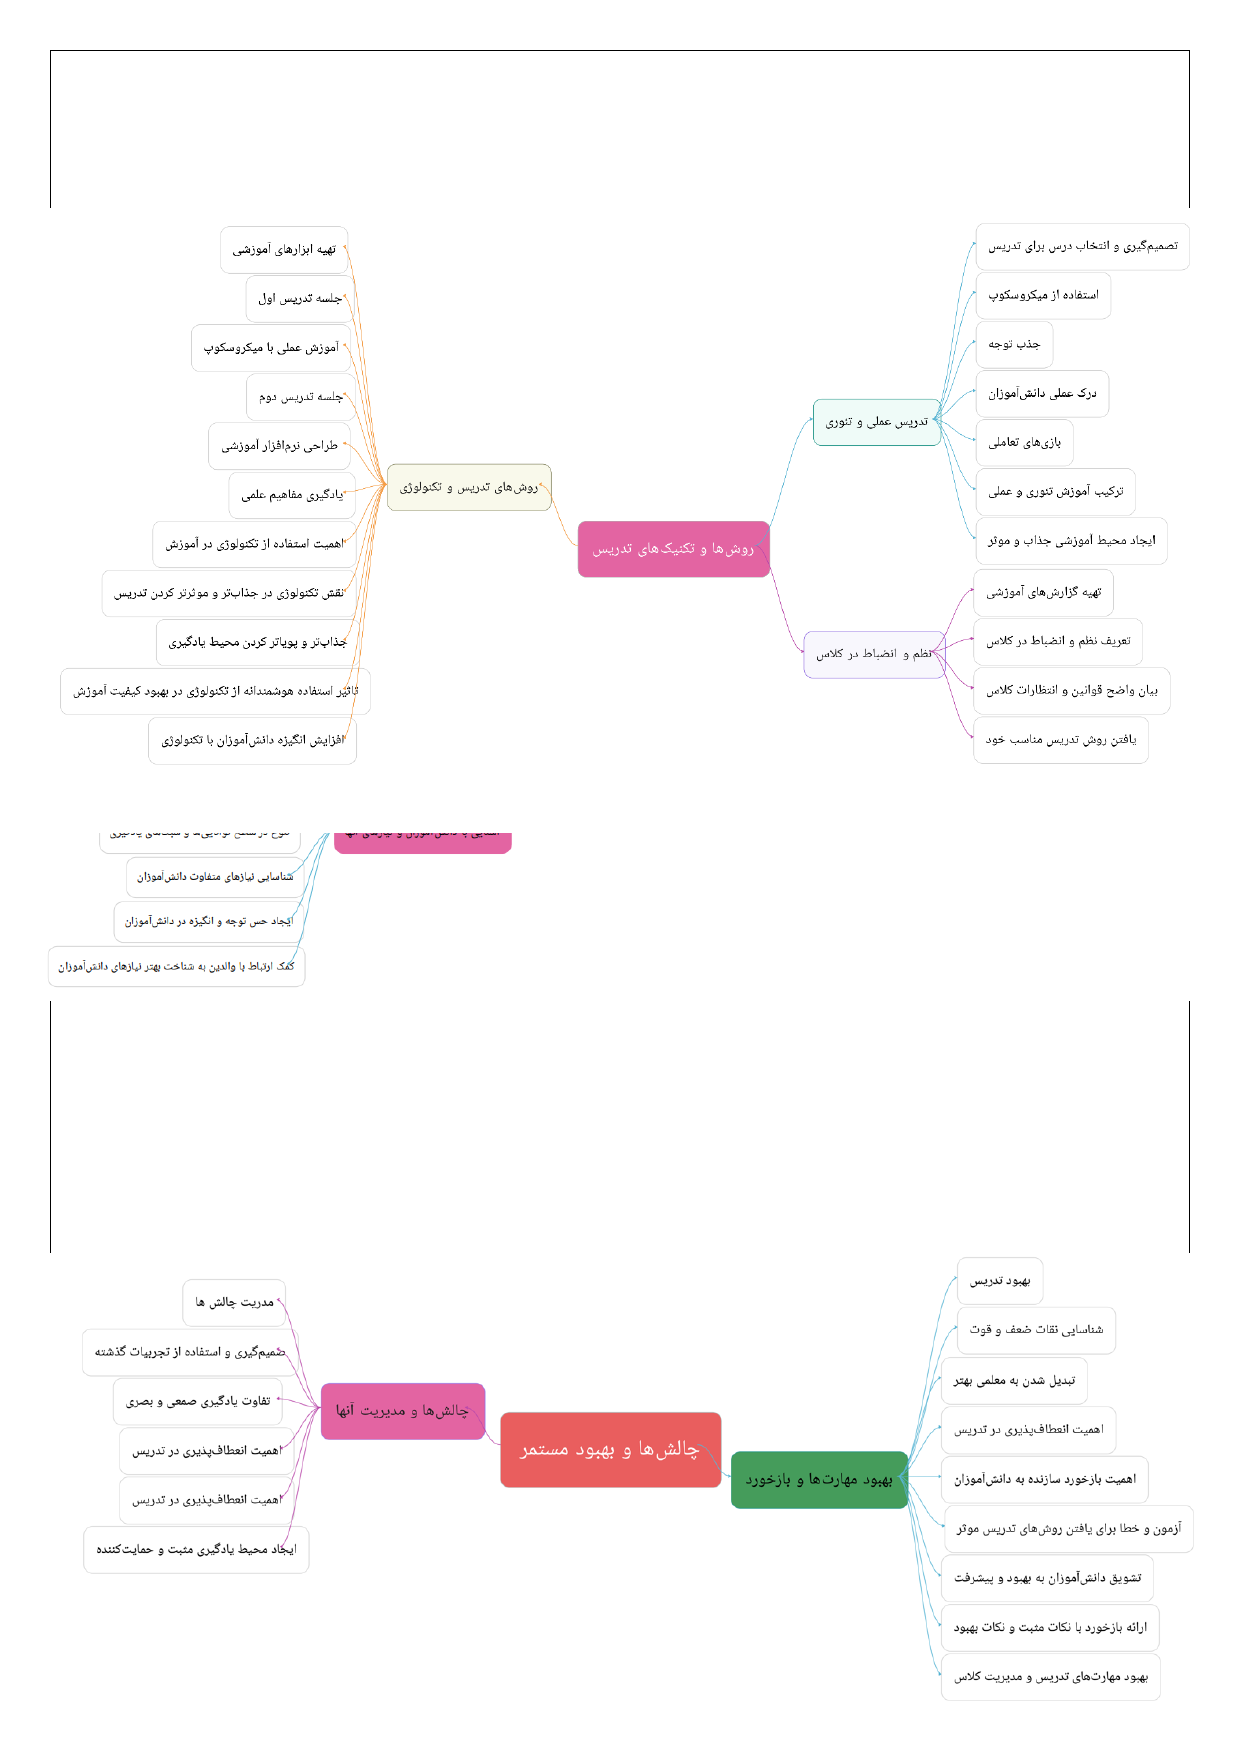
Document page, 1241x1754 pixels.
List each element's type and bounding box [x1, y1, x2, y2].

picture [38, 208, 1198, 1001]
picture [39, 1253, 1201, 1723]
